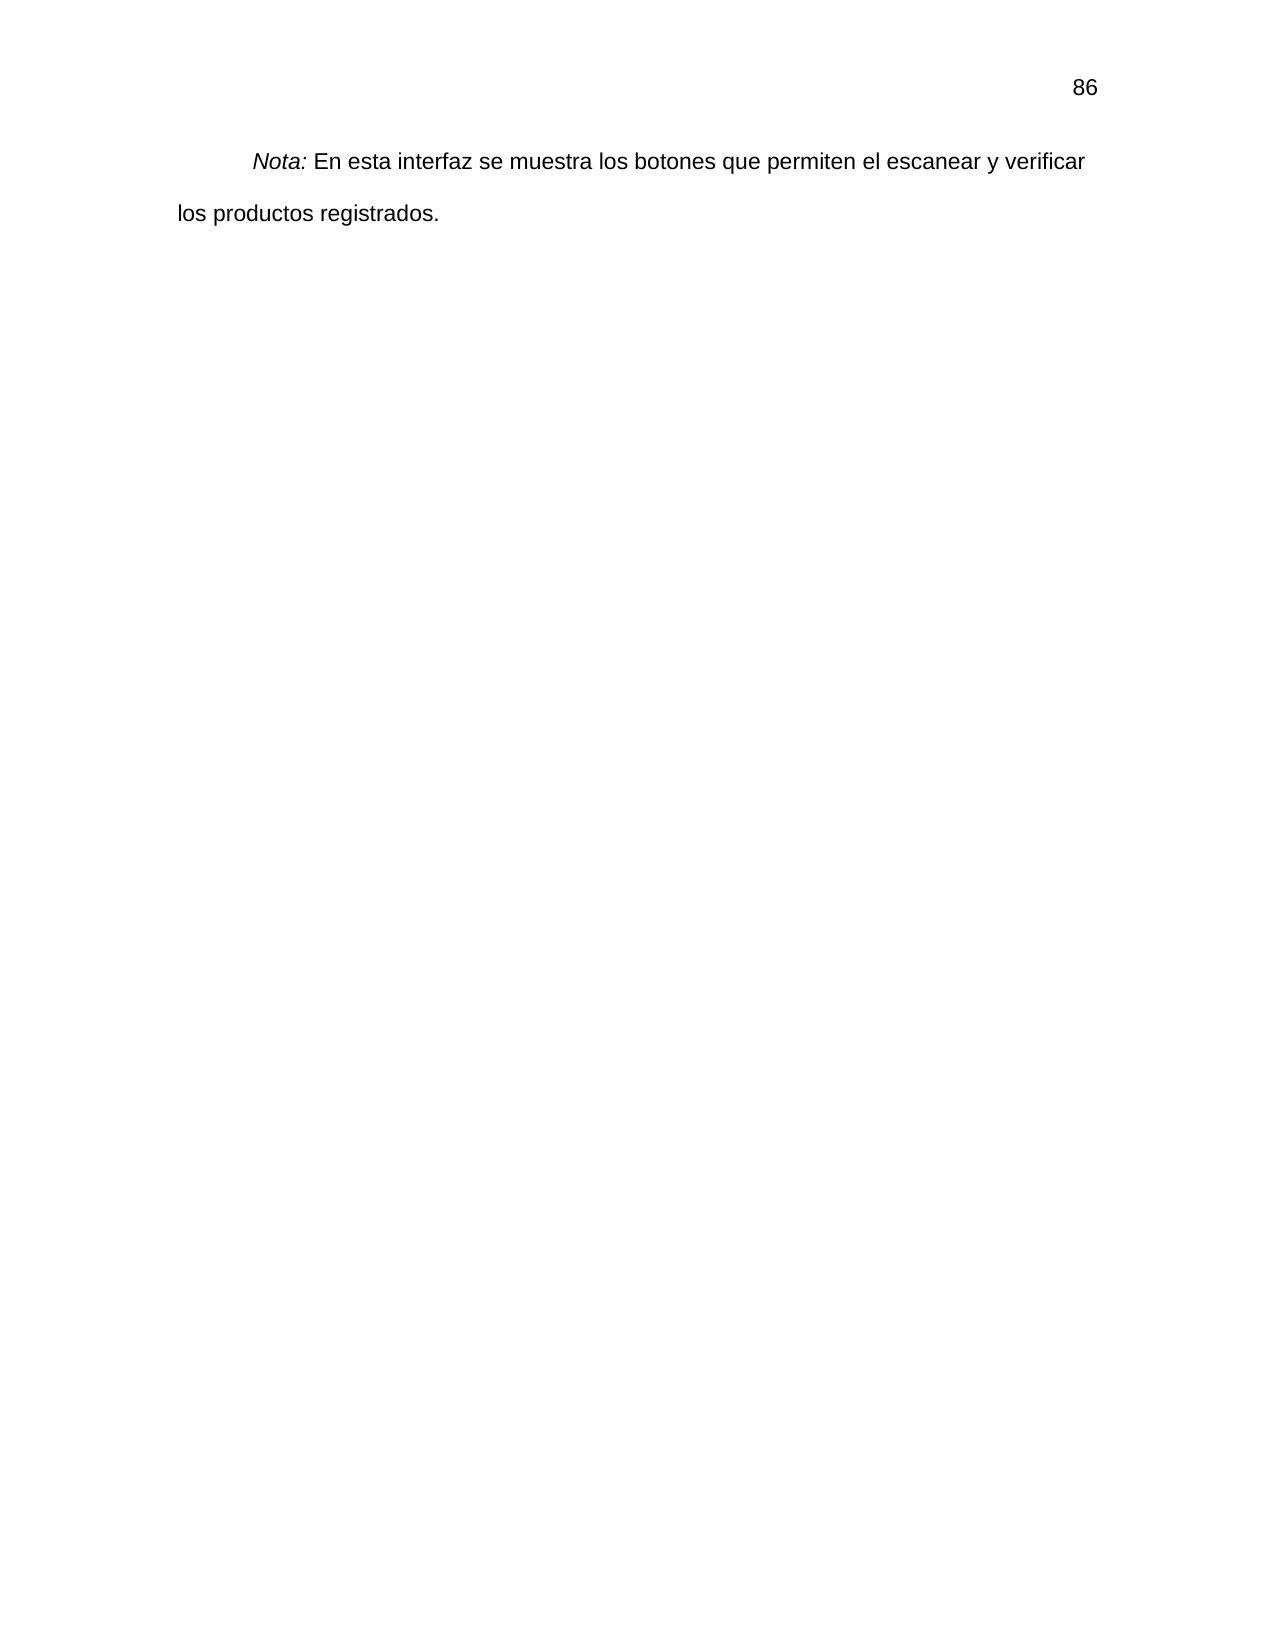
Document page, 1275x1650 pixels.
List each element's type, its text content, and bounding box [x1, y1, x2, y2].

text Nota: En esta interfaz se muestra los botones que permiten el escanear y verificar los productos registrados. [177, 148, 1098, 227]
